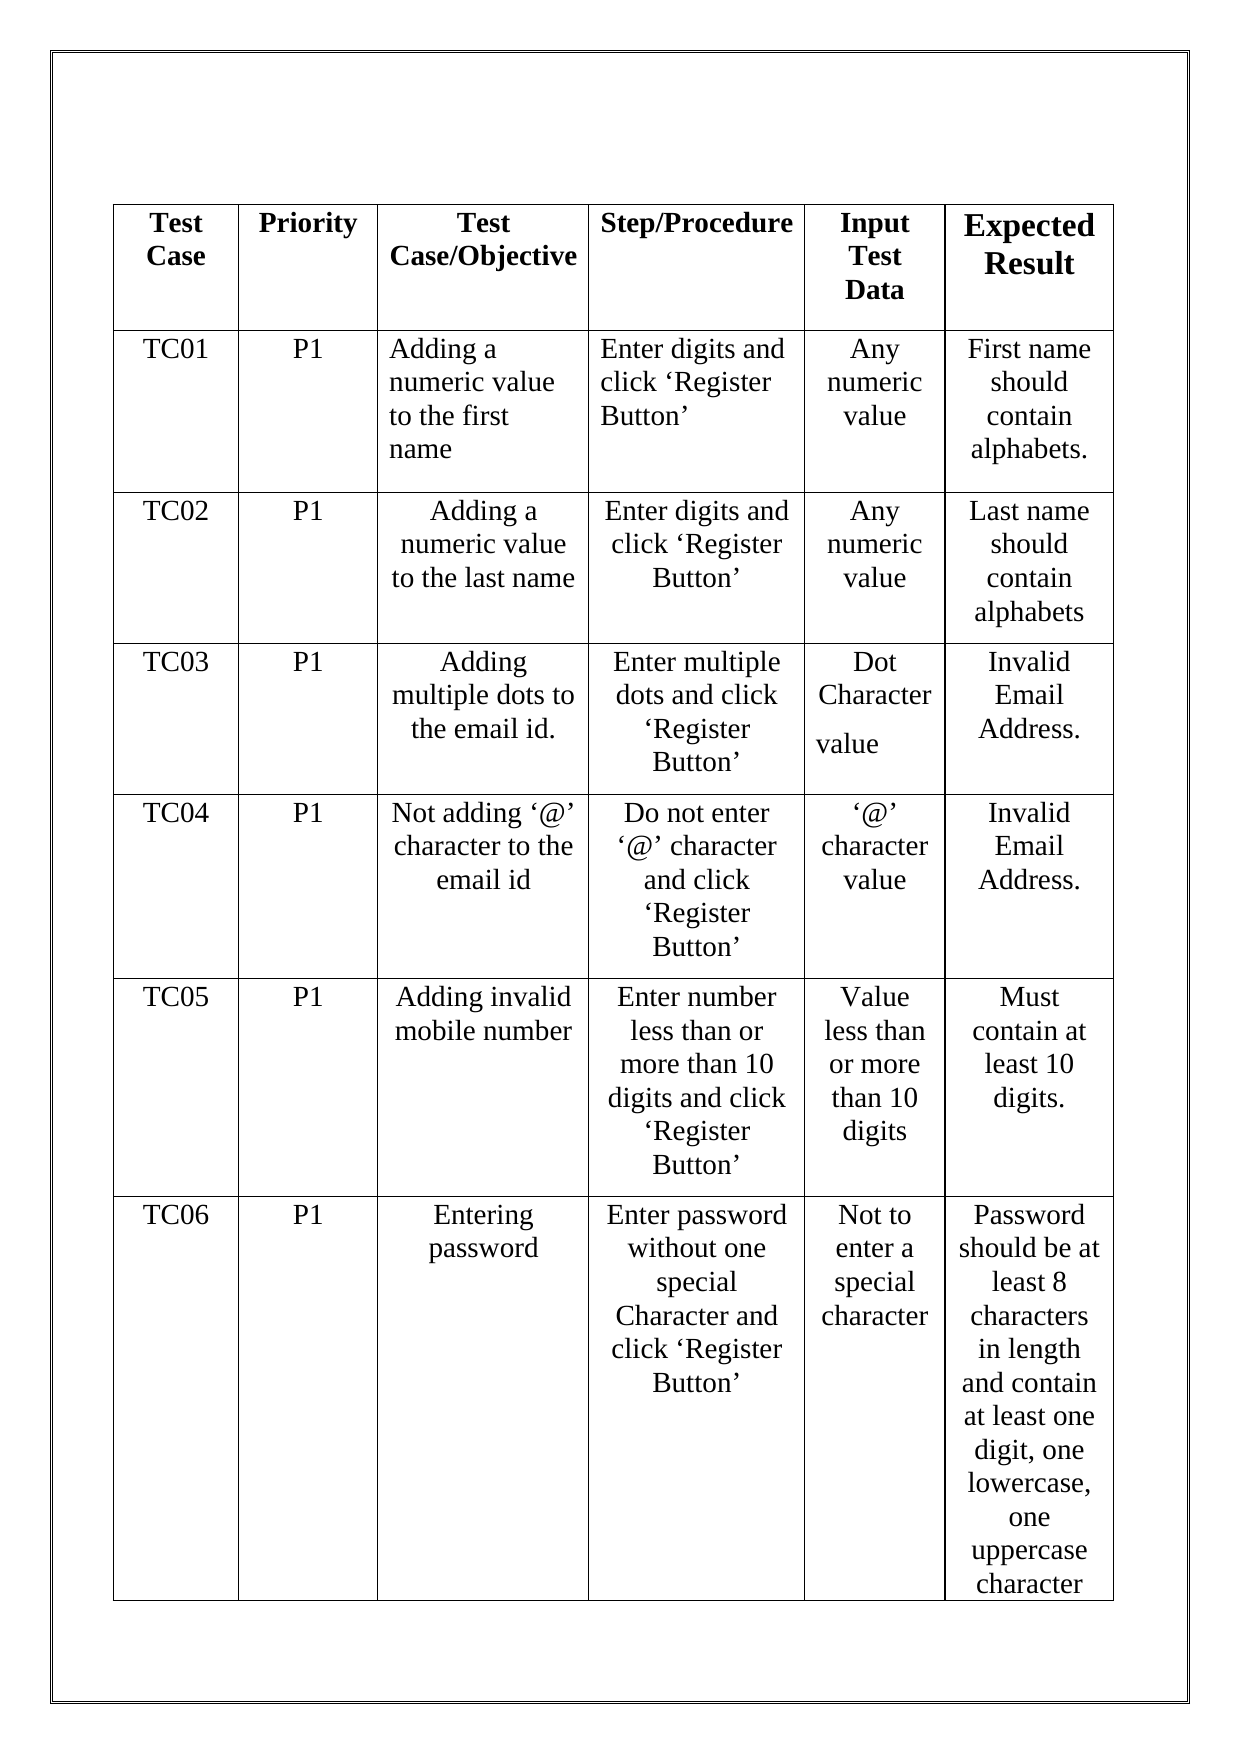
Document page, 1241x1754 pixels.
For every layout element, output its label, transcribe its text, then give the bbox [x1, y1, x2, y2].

table_cell Adding a numeric value to the first name [378, 331, 588, 492]
table_cell Adding invalid mobile number [378, 979, 588, 1196]
table_header Test Case/Objective [378, 205, 588, 330]
table_cell P1 [239, 979, 377, 1196]
table_cell Enter digits and click ‘Register Button’ [589, 331, 804, 492]
table_cell Enter multiple dots and click ‘Register Button’ [589, 644, 804, 794]
table_header Step/Procedure [589, 205, 804, 330]
table_cell Dot Character value [805, 644, 944, 794]
table_cell Last name should contain alphabets [946, 493, 1113, 643]
table_cell P1 [239, 331, 377, 492]
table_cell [805, 1197, 944, 1599]
table_cell Any numeric value [805, 493, 944, 643]
table_header Priority [239, 205, 377, 330]
table_cell Invalid Email Address. [946, 644, 1113, 794]
table_cell Not adding ‘@’ character to the email id [378, 795, 588, 978]
table_cell Do not enter ‘@’ character and click ‘Register Button’ [589, 795, 804, 978]
table_cell Any numeric value [805, 331, 944, 492]
table_cell Value less than or more than 10 digits [805, 979, 944, 1196]
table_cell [589, 1197, 804, 1599]
table_cell Adding a numeric value to the last name [378, 493, 588, 643]
table_cell Invalid Email Address. [946, 795, 1113, 978]
table_cell Adding multiple dots to the email id. [378, 644, 588, 794]
table_cell TC06 [114, 1197, 238, 1599]
table_cell P1 [239, 795, 377, 978]
table_cell Entering password [378, 1197, 588, 1599]
table_cell ‘@’ character value [805, 795, 944, 978]
table_cell P1 [239, 493, 377, 643]
table_header Expected Result [946, 205, 1113, 330]
table_cell P1 [239, 1197, 377, 1599]
table_cell TC04 [114, 795, 238, 978]
table_cell Enter digits and click ‘Register Button’ [589, 493, 804, 643]
table_header Input Test Data [805, 205, 944, 330]
table_cell Must contain at least 10 digits. [946, 979, 1113, 1196]
table_cell TC05 [114, 979, 238, 1196]
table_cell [946, 1197, 1113, 1599]
table_cell TC03 [114, 644, 238, 794]
table_cell TC02 [114, 493, 238, 643]
table_cell TC01 [114, 331, 238, 492]
table_header Test Case [114, 205, 238, 330]
table_cell First name should contain alphabets. [946, 331, 1113, 492]
table_cell Enter number less than or more than 10 digits and click ‘Register Button’ [589, 979, 804, 1196]
table_cell P1 [239, 644, 377, 794]
